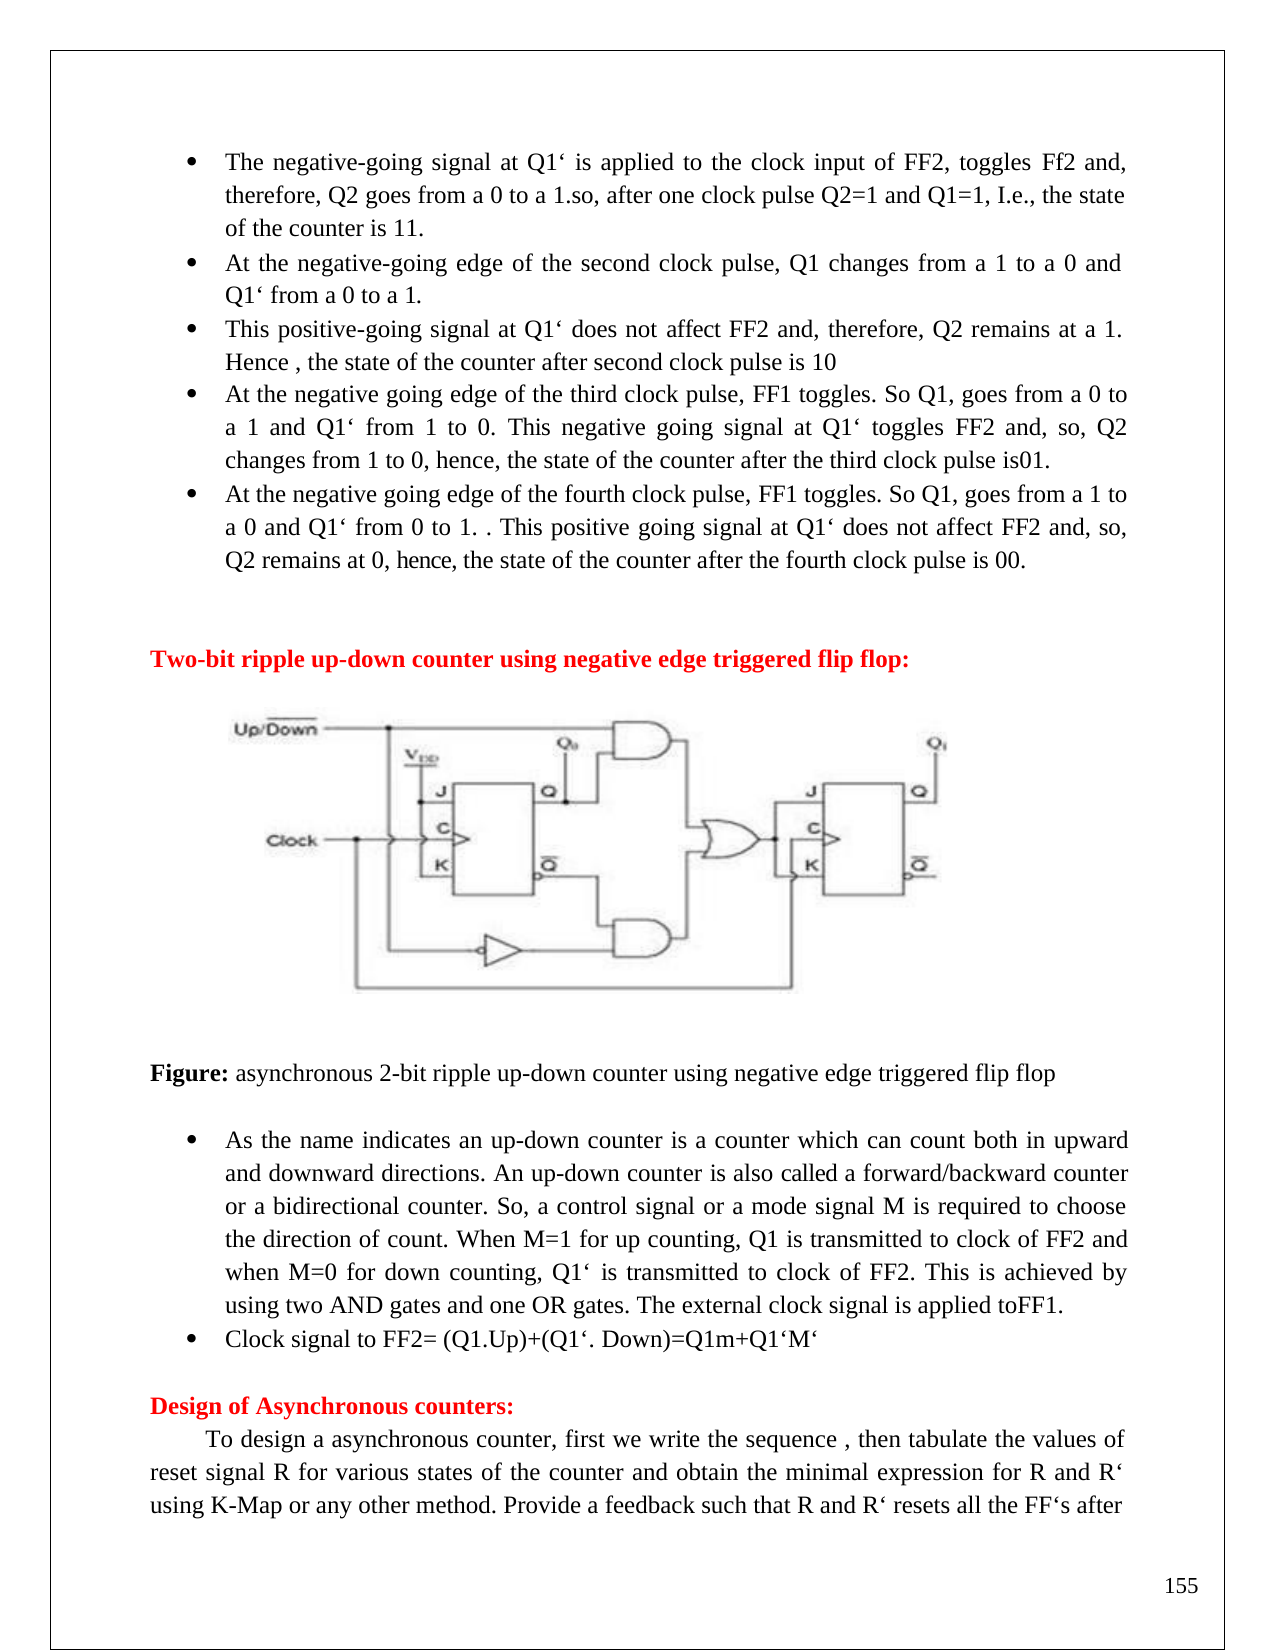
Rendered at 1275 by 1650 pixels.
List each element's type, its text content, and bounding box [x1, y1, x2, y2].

list Clock signal to FF2= (Q1.Up)+(Q1‘. Down)=Q1m+Q1‘M‘ [187, 1323, 1210, 1353]
text Figure: asynchronous 2-bit ripple up-down counter using negative edge triggered flip flop [150, 1058, 1210, 1087]
list At the negative going edge of the fourth clock pulse, FF1 toggles. So Q1, goes from a 1 to a 0 and Q1‘ from 0 to 1. . This positive going signal at Q1‘ does not affect FF2 and, so, Q2 remains at 0, hence, the state of the counter after the fourth clock pulse is 00. [187, 479, 1128, 574]
list At the negative going edge of the third clock pulse, FF1 toggles. So Q1, goes from a 0 to a 1 and Q1‘ from 1 to 0. This negative going signal at Q1‘ toggles FF2 and, so, Q2 changes from 1 to 0, hence, the state of the counter after the third clock pulse is01. [187, 379, 1128, 474]
text To design a asynchronous counter, first we write the sequence , then tabulate the values of reset signal R for various states of the counter and obtain the minimal expression for R and R‘ using K-Map or any other method. Provide a feedback such that R and R‘ resets all the FF‘s after [150, 1424, 1125, 1519]
picture [227, 707, 948, 994]
subtitle Two-bit ripple up-down counter using negative edge triggered flip flop: [150, 644, 1210, 673]
list The negative-going signal at Q1‘ is applied to the clock input of FF2, toggles Ff2 and, therefore, Q2 goes from a 0 to a 1.so, after one clock pulse Q2=1 and Q1=1, I.e., the state of the counter is 11. [187, 147, 1126, 242]
subtitle Design of Asynchronous counters: [150, 1391, 1210, 1420]
list As the name indicates an up-down counter is a counter which can count both in upward and downward directions. An up-down counter is also called a forward/backward counter or a bidirectional counter. So, a control signal or a mode signal M is required to choose the direction of count. When M=1 for up counting, Q1 is transmitted to clock of FF2 and when M=0 for down counting, Q1‘ is transmitted to clock of FF2. This is achieved by using two AND gates and one OR gates. The external clock signal is applied toFF1. [187, 1125, 1128, 1319]
list This positive-going signal at Q1‘ does not affect FF2 and, therefore, Q2 remains at a 1. Hence , the state of the counter after second clock pulse is 10 [187, 314, 1123, 375]
text 155 [92, 1572, 1198, 1598]
list At the negative-going edge of the second clock pulse, Q1 changes from a 1 to a 0 and Q1‘ from a 0 to a 1. [187, 248, 1123, 309]
